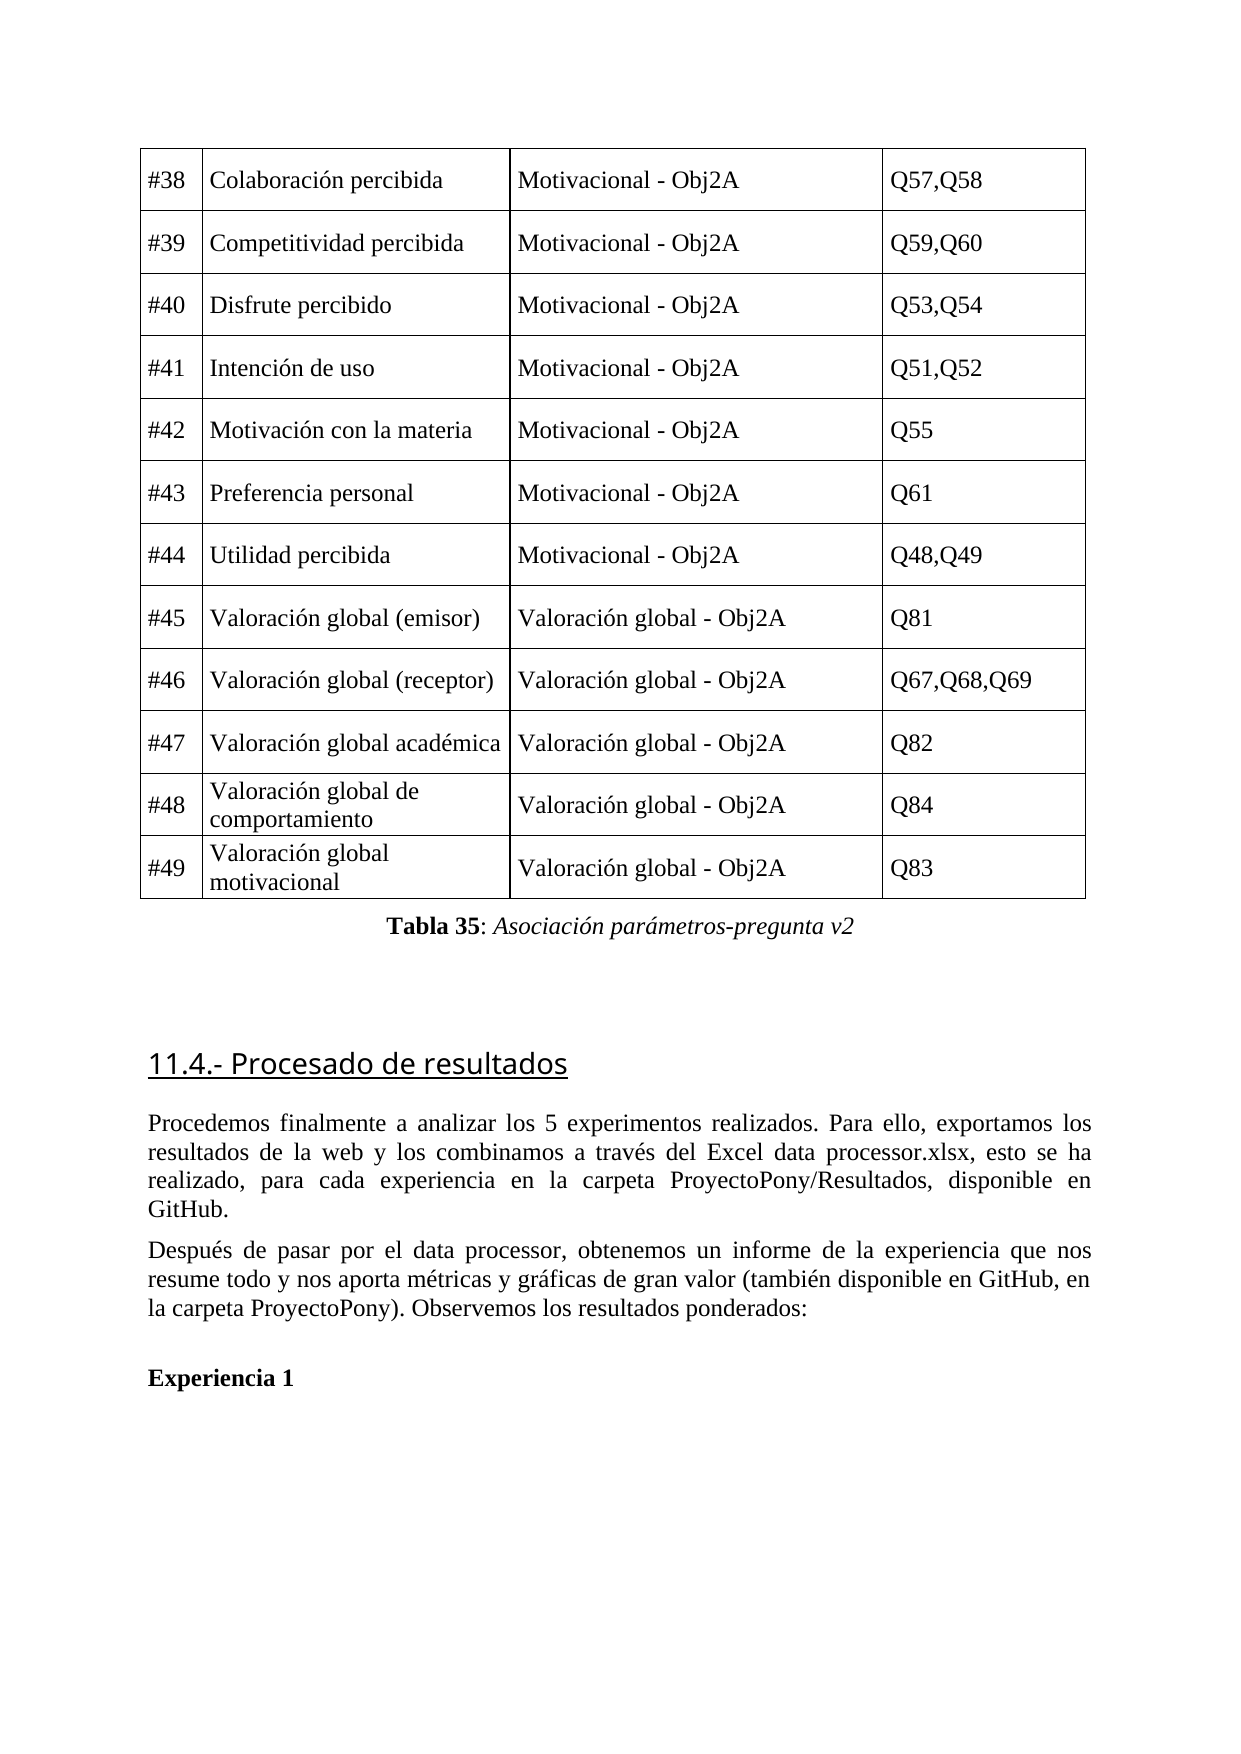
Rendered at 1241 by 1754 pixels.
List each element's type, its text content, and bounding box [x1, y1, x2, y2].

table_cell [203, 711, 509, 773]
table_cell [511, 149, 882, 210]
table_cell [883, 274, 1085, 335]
subtitle 11.4.- Procesado de resultados [148, 1043, 1092, 1083]
text Procedemos finalmente a analizar los 5 experimentos realizados. Para ello, exportamos los resultados de la web y los combinamos a través del Excel data processor.xlsx, esto se ha realizado, para cada experiencia en la carpeta ProyectoPony/Resultados, disponible en GitHub. [148, 1108, 1092, 1223]
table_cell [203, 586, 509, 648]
text Tabla 35: Asociación parámetros-pregunta v2 [148, 911, 1092, 940]
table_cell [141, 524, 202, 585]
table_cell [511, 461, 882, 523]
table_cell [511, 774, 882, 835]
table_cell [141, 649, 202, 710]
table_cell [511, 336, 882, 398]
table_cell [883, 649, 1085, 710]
text Después de pasar por el data processor, obtenemos un informe de la experiencia que nos resume todo y nos aporta métricas y gráficas de gran valor (también disponible en GitHub, en la carpeta ProyectoPony). Observemos los resultados ponderados: [148, 1236, 1092, 1322]
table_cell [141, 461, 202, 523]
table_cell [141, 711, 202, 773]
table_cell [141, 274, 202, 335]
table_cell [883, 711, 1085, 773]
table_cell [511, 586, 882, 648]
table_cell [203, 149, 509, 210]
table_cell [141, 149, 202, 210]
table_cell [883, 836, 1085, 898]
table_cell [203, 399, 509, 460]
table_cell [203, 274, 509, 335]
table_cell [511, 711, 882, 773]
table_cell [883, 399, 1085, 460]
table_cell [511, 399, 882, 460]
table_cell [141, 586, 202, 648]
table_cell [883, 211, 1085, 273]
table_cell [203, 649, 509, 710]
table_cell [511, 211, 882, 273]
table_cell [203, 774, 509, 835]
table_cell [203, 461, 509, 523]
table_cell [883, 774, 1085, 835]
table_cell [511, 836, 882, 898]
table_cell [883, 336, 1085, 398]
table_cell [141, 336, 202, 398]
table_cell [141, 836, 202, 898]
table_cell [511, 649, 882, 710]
text Experiencia 1 [148, 1334, 1092, 1392]
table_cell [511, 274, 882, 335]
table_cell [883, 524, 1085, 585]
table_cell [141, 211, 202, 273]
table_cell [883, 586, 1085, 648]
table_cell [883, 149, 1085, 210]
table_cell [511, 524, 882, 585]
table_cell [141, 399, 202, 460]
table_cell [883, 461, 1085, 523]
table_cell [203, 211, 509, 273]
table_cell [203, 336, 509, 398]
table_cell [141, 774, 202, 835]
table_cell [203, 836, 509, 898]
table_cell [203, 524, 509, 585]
